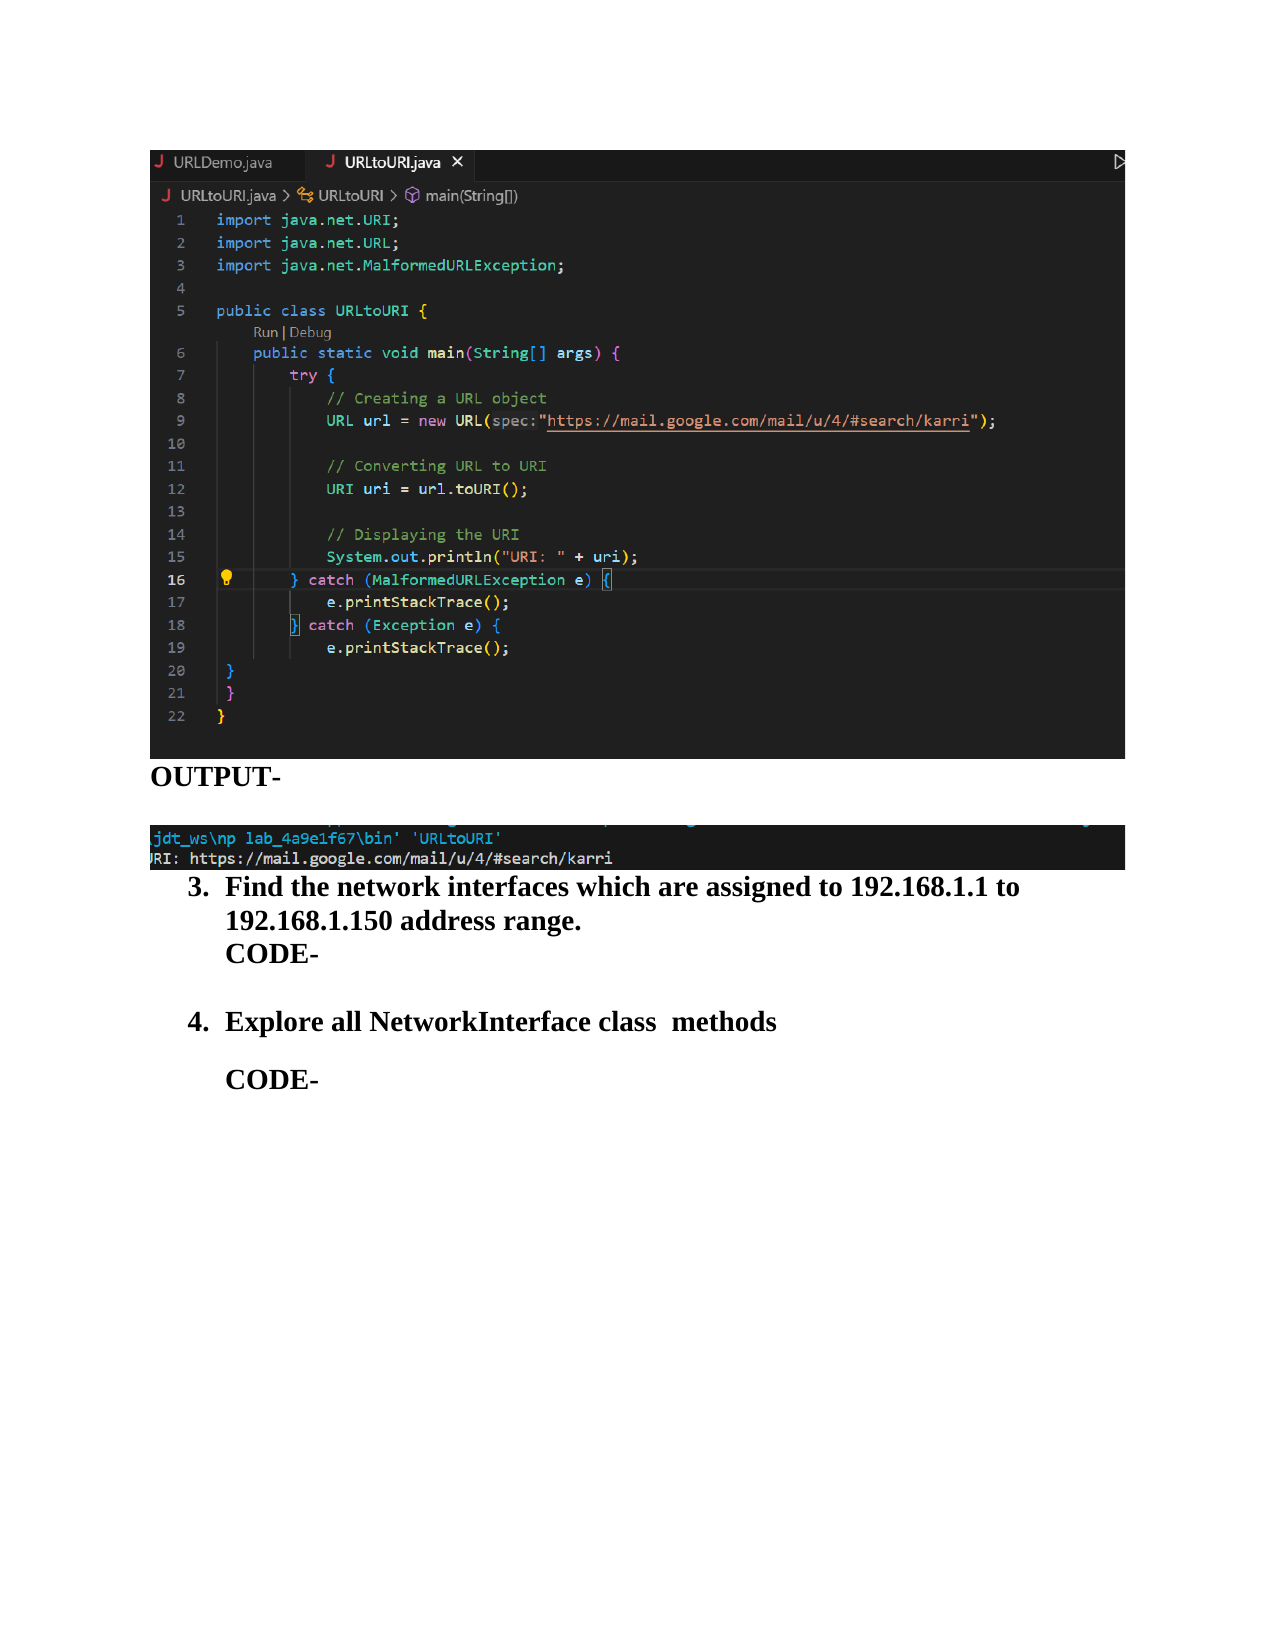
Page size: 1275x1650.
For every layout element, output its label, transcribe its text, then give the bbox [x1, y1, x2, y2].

picture [150, 150, 1125, 759]
text OUTPUT- [150, 759, 1125, 792]
list Explore all NetworkInterface class methods [187, 1004, 1125, 1037]
text CODE- [225, 1062, 1125, 1096]
picture [150, 825, 1125, 870]
list Find the network interfaces which are assigned to 192.168.1.1 to 192.168.1.150 address range. [187, 870, 1125, 937]
text CODE- [225, 937, 1125, 970]
